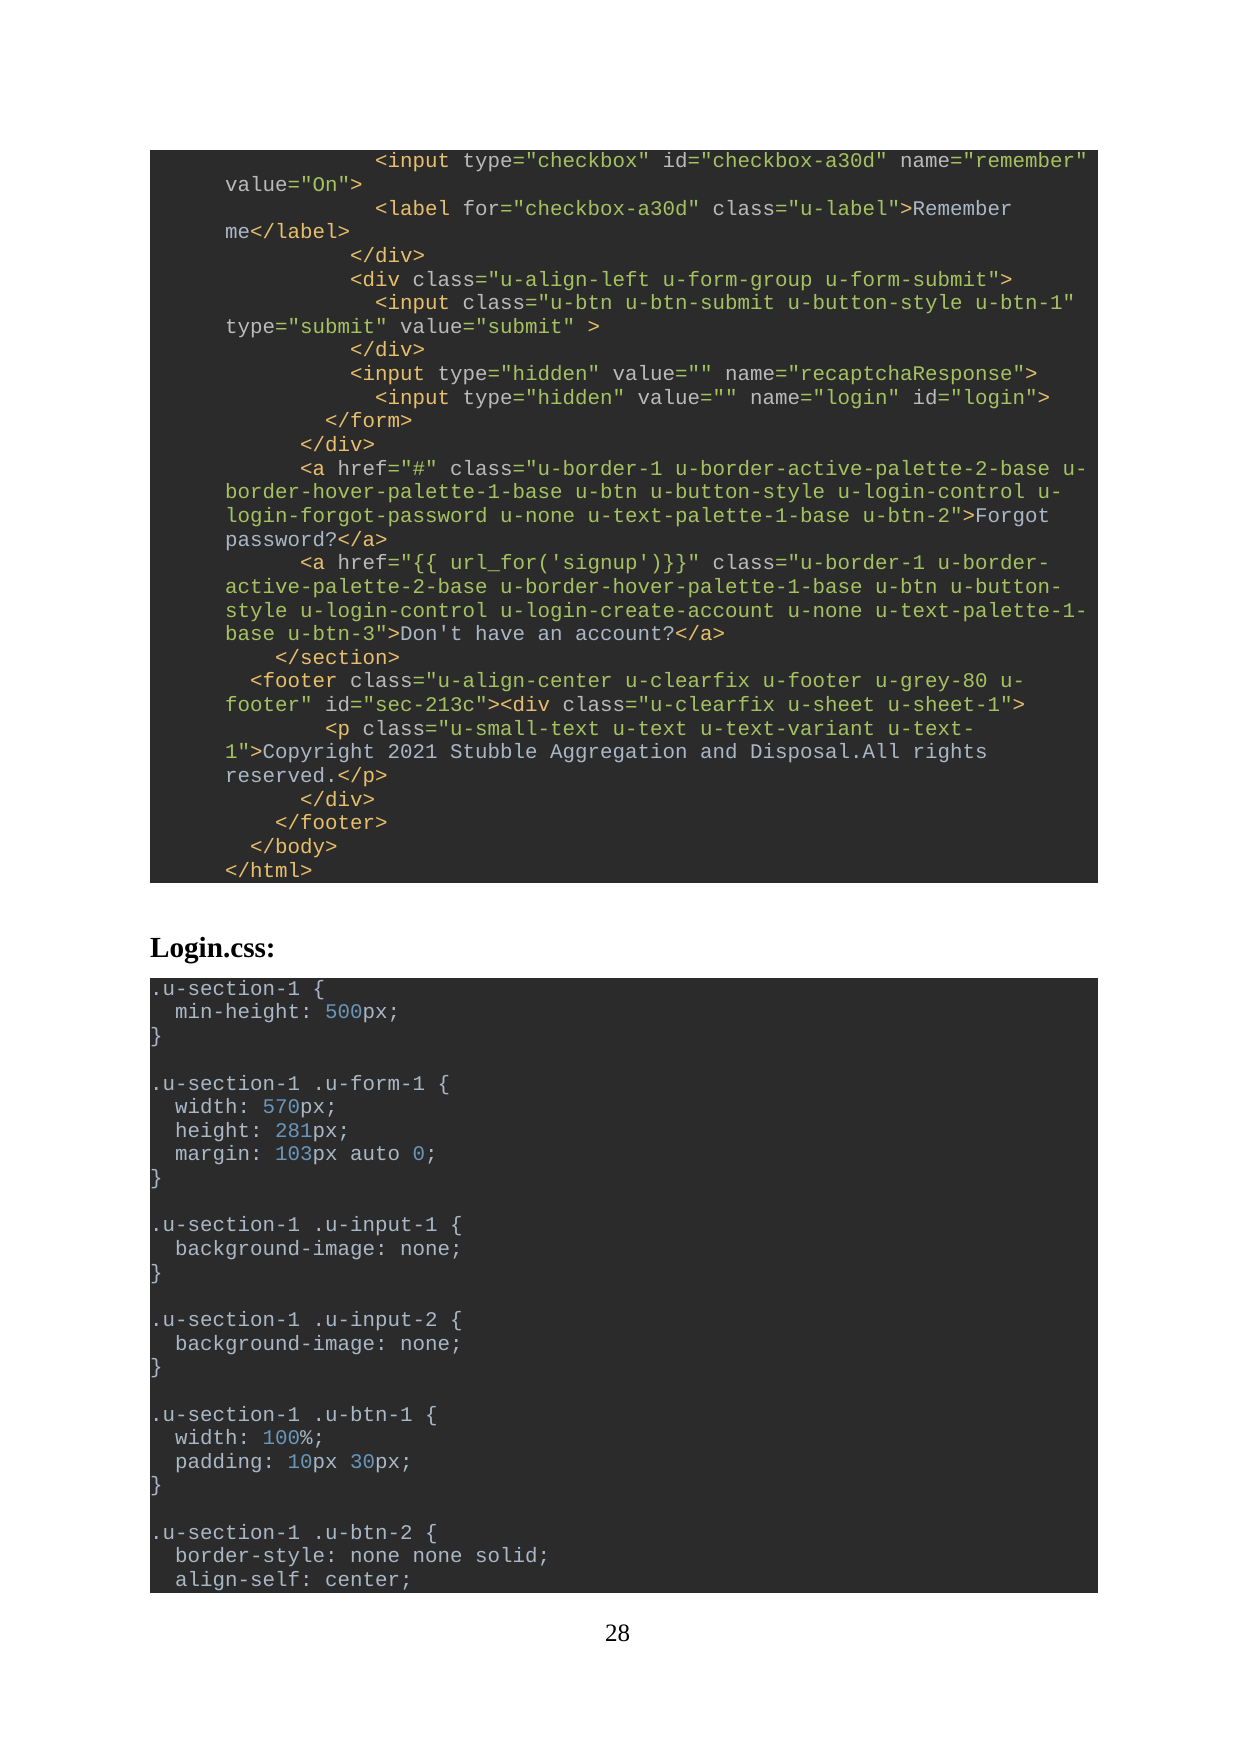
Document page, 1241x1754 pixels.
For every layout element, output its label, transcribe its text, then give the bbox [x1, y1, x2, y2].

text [150, 978, 1098, 1593]
text Login.css: [150, 931, 1098, 964]
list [150, 150, 1098, 883]
